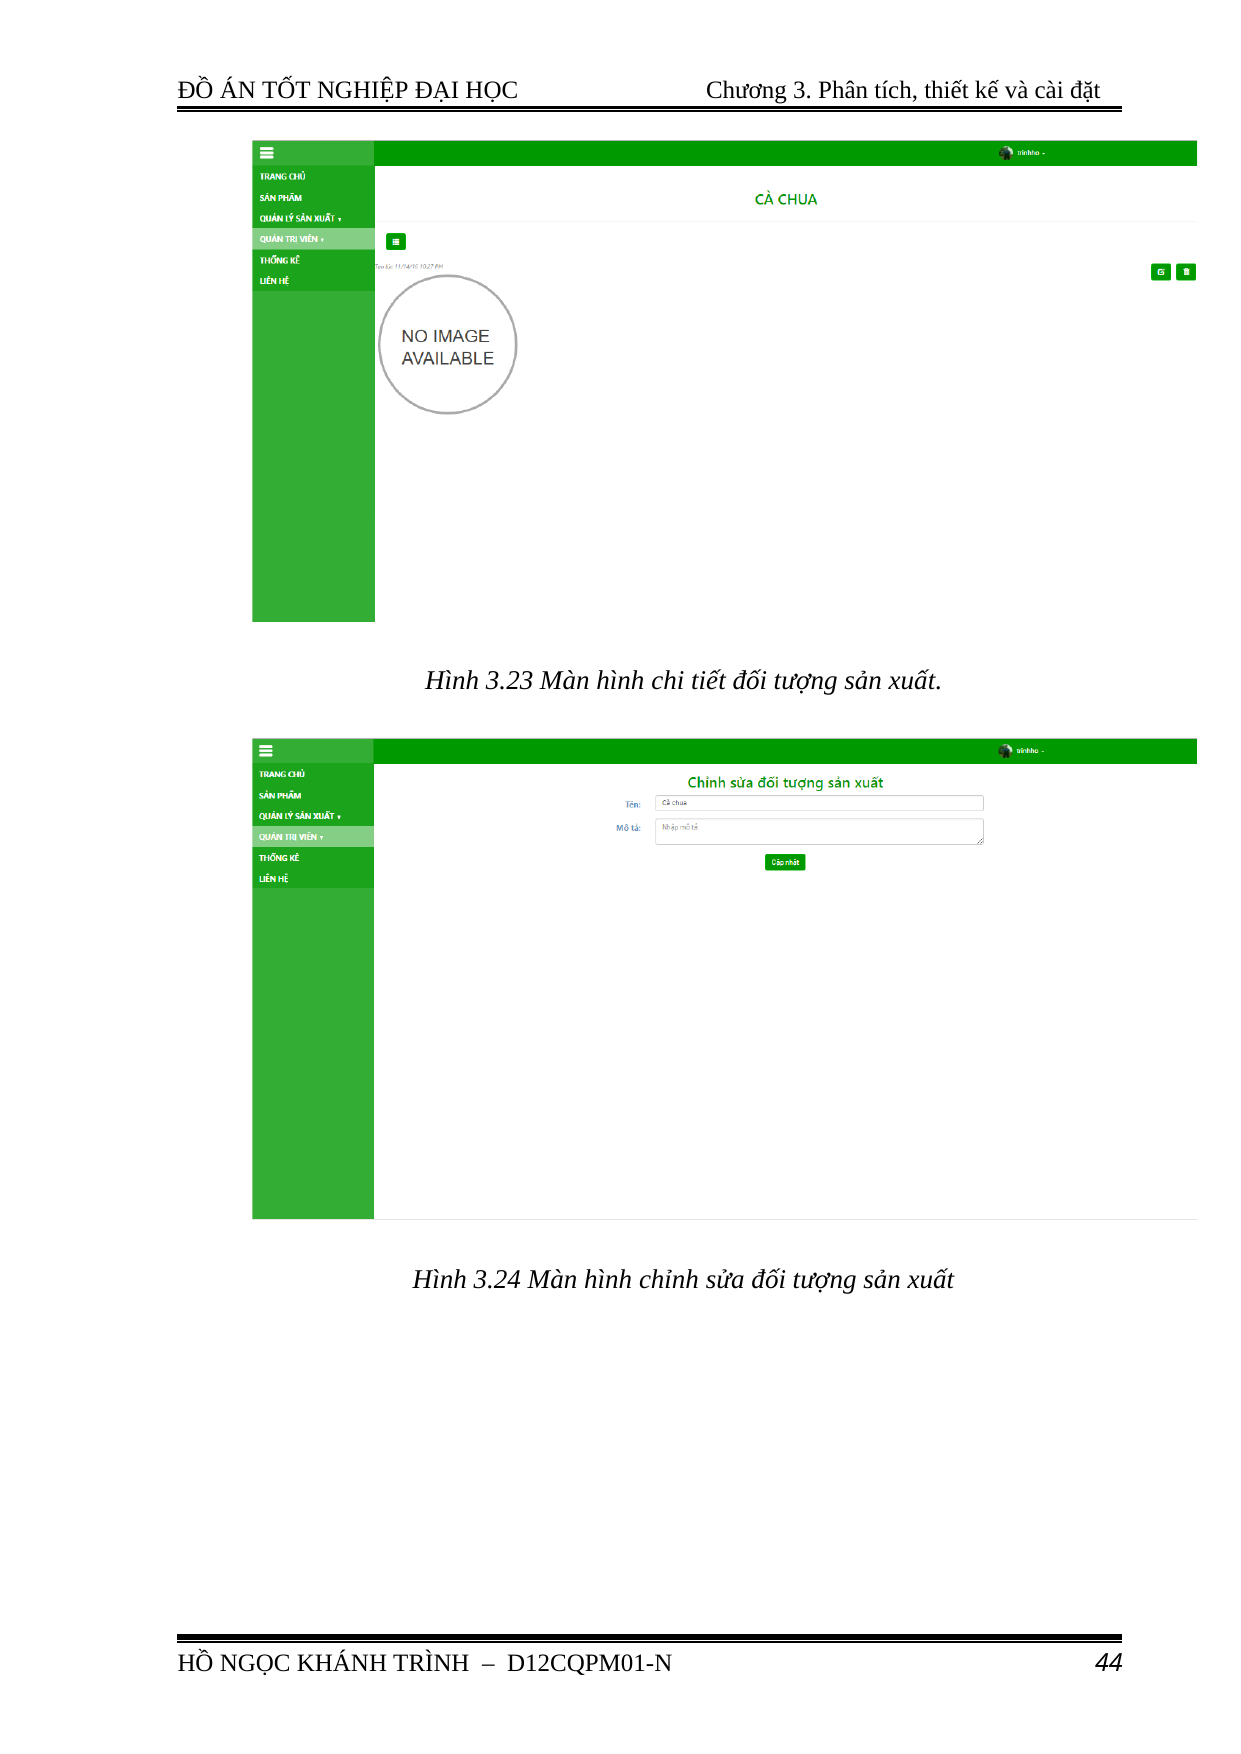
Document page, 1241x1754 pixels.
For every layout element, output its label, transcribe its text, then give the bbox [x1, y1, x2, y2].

text Hình 3.24 Màn hình chỉnh sửa đối tượng sản xuất [252, 1263, 1114, 1294]
picture [252, 140, 1198, 622]
picture [252, 738, 1198, 1220]
text Hình 3.23 Màn hình chi tiết đối tượng sản xuất. [252, 664, 1114, 695]
